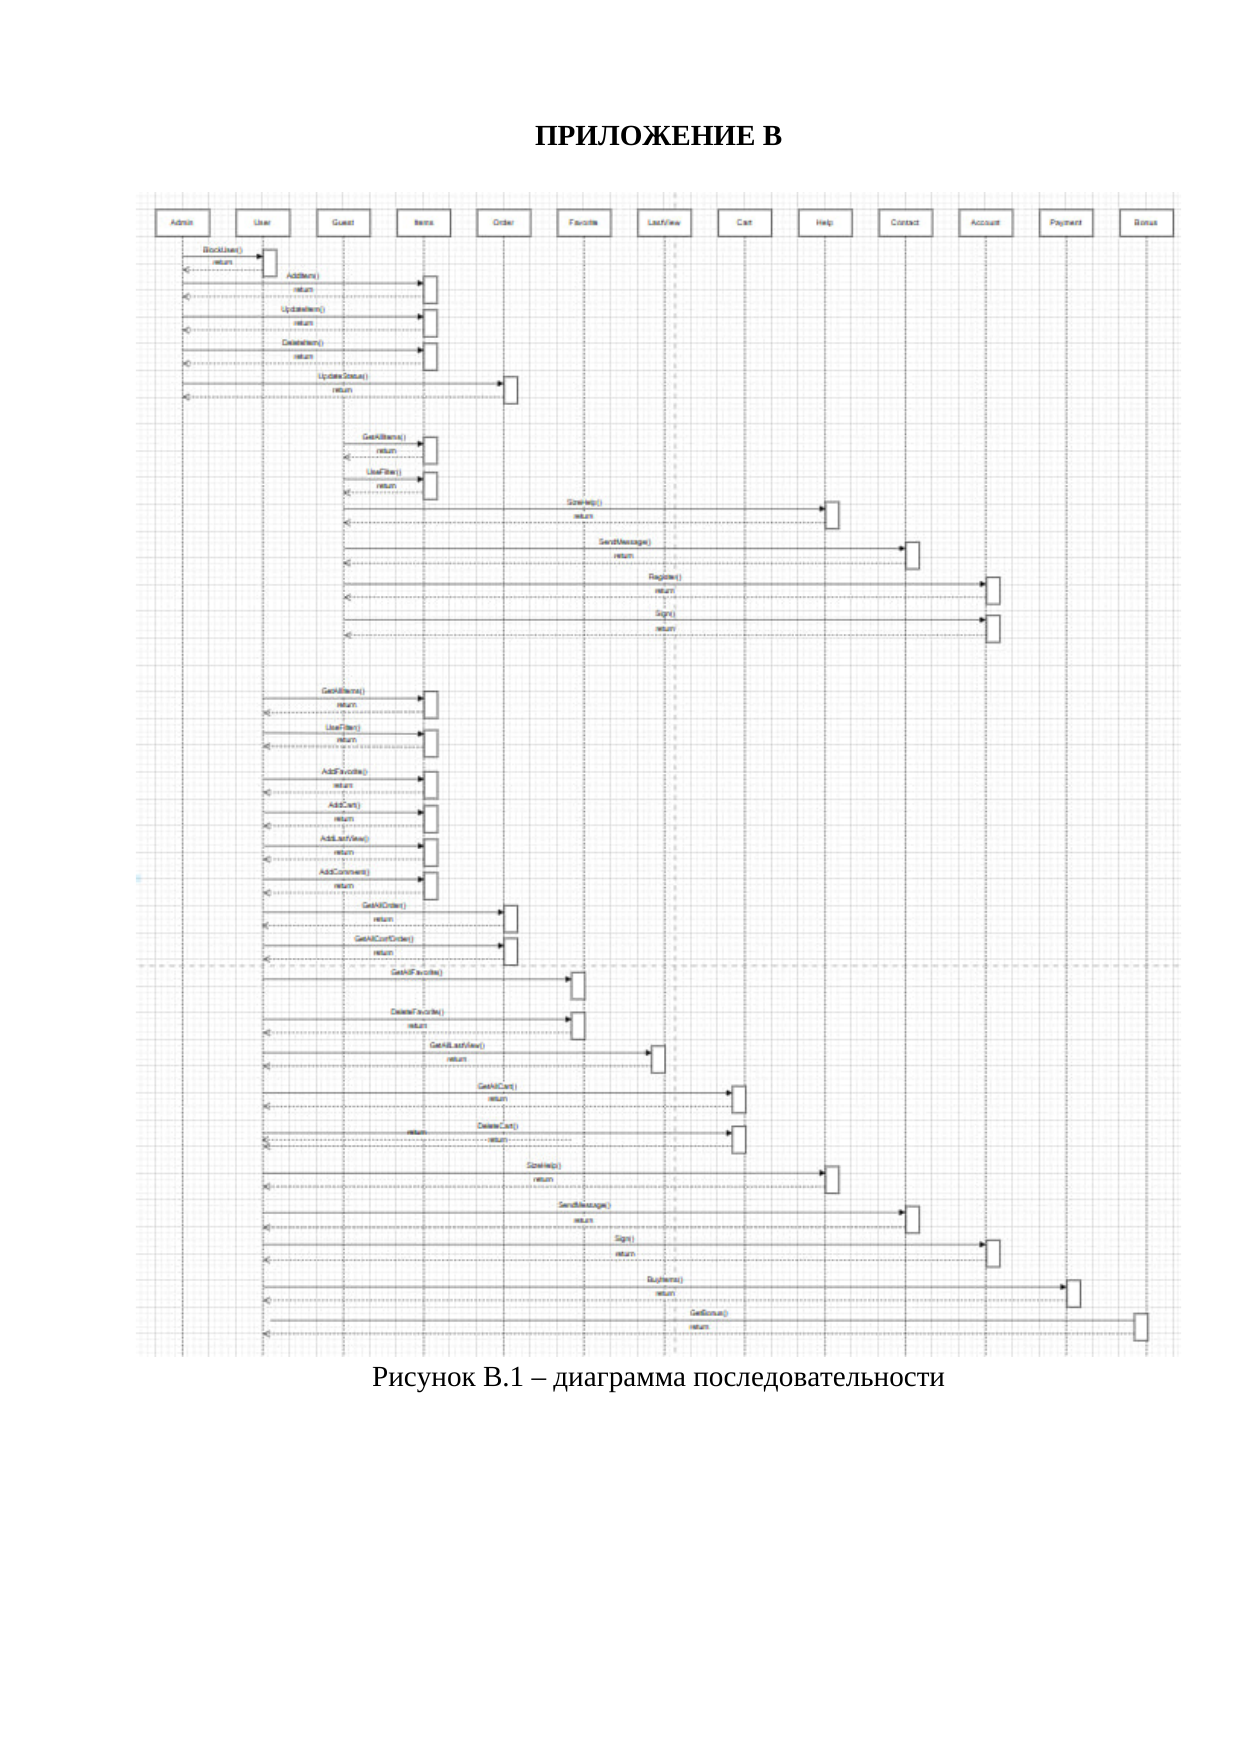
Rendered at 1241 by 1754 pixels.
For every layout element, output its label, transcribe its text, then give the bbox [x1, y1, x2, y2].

subtitle ПРИЛОЖЕНИЕ В [136, 118, 1181, 192]
picture [135, 192, 1182, 1357]
text Рисунок В.1 – диаграмма последовательности [136, 1359, 1181, 1392]
